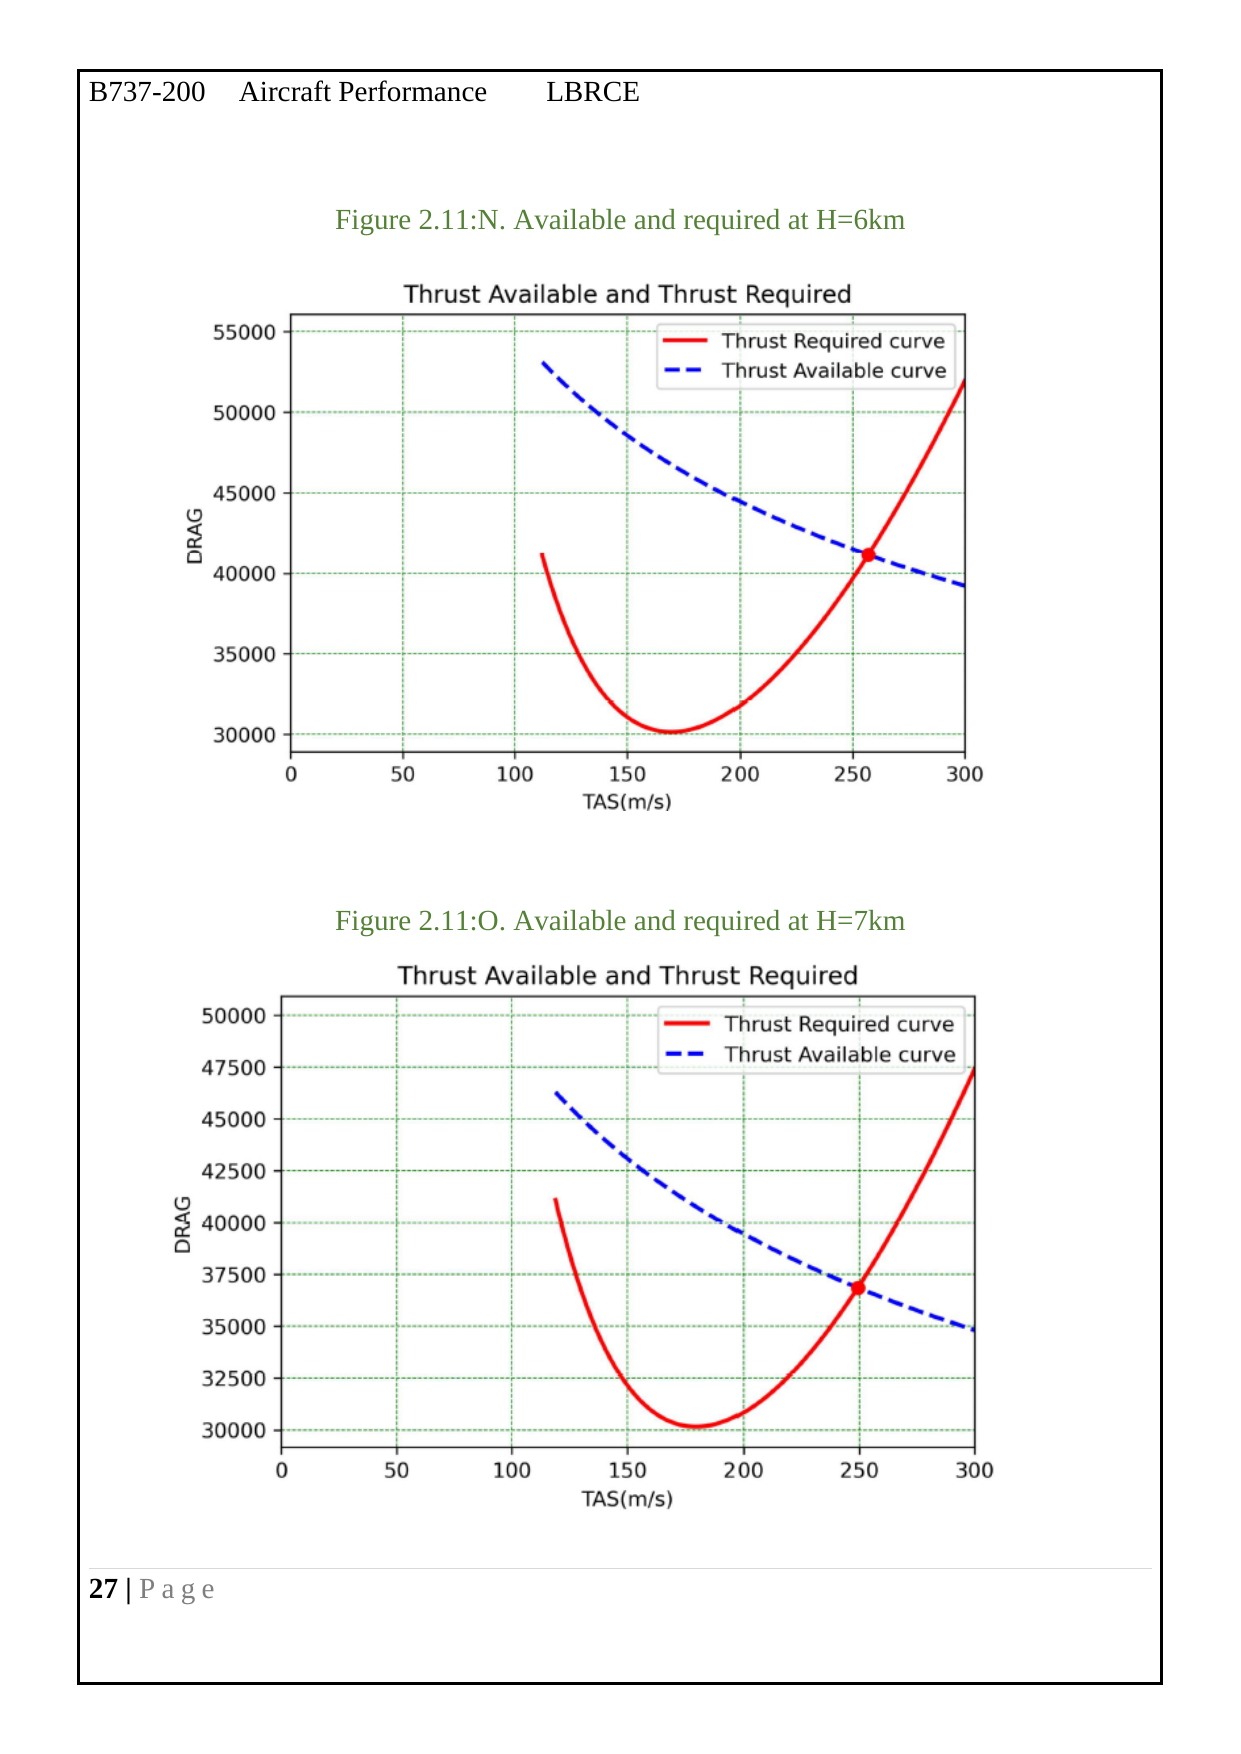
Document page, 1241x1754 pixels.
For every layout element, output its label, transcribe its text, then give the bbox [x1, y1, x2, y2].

text Figure 2.11:F. Available and required at H=6km [89, 202, 1152, 236]
text Figure 2.11:G. Available and required at H=7km [89, 903, 1152, 937]
picture [167, 957, 1011, 1512]
picture [165, 278, 991, 811]
